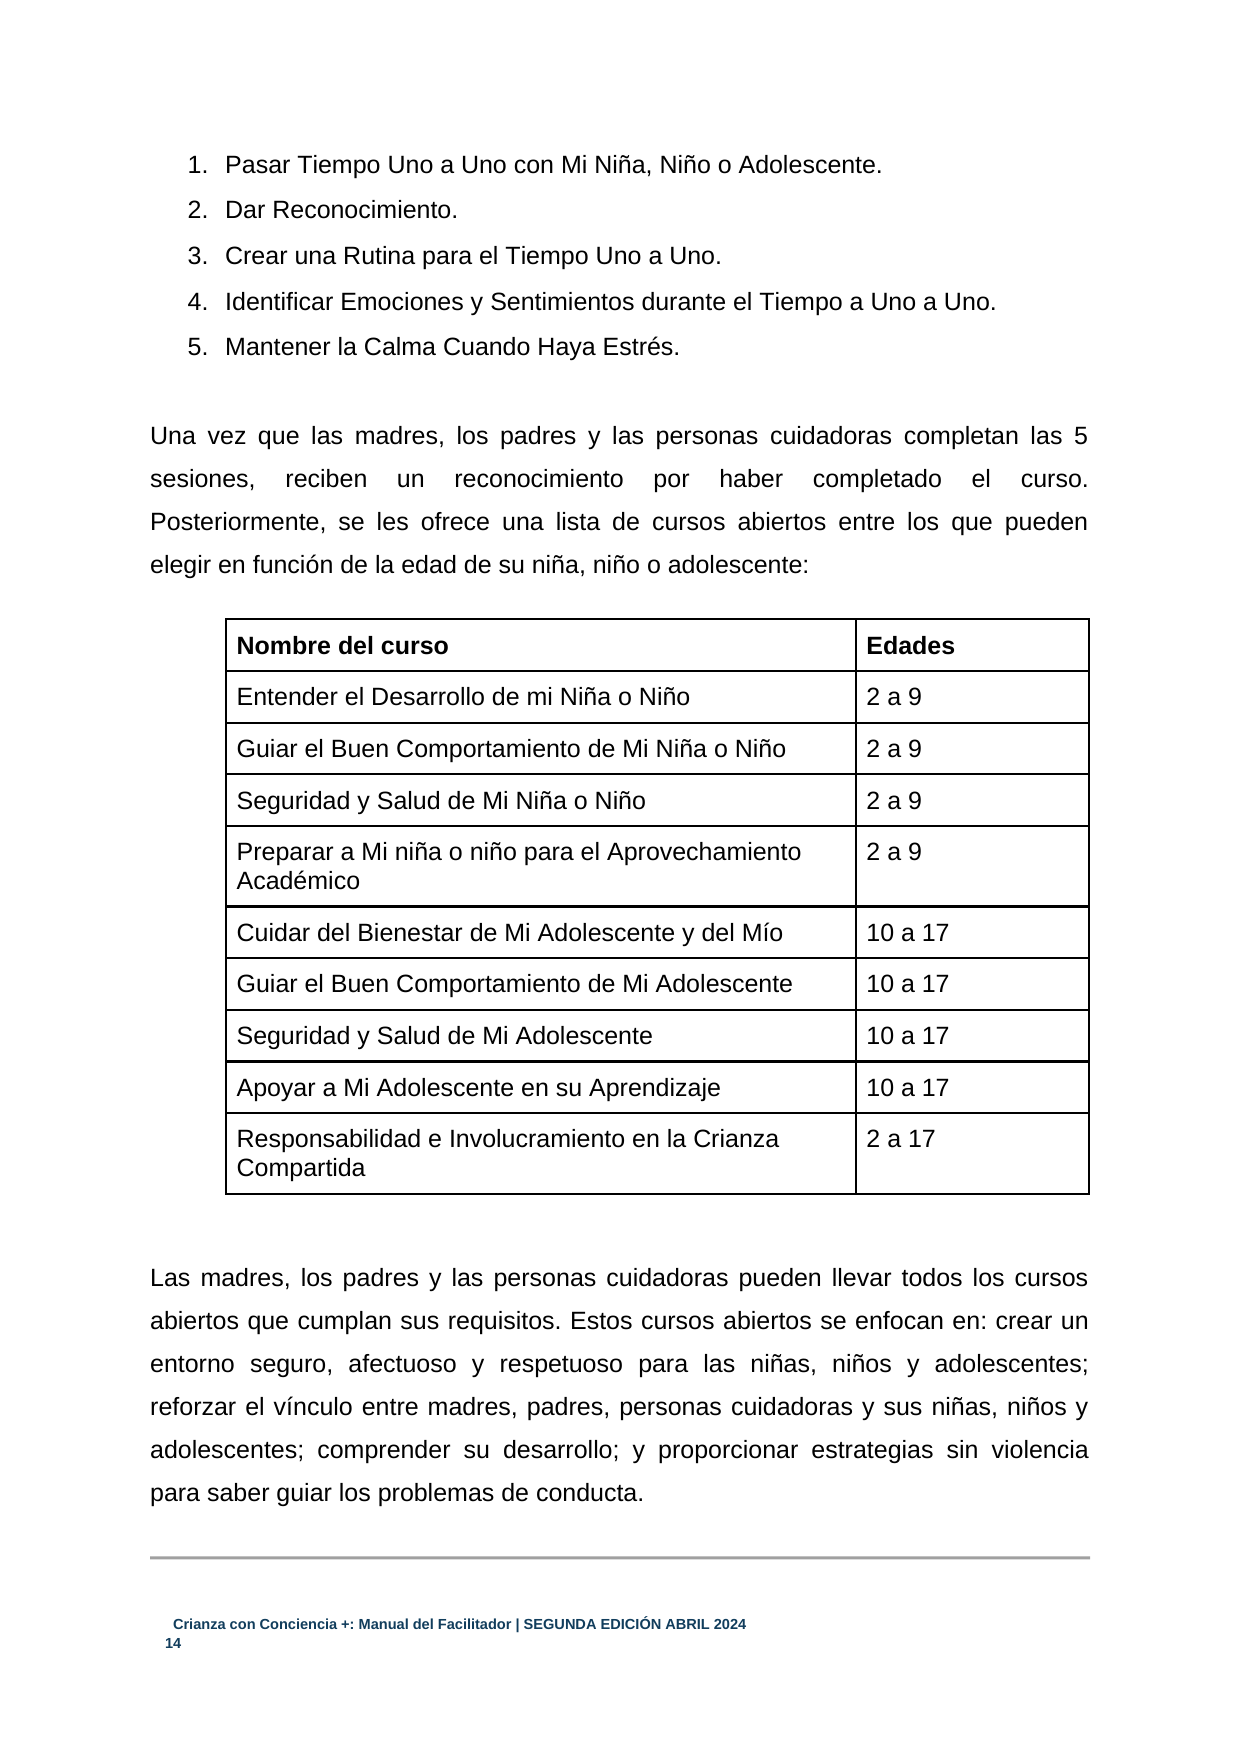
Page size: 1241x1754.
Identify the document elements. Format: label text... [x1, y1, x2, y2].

table_cell Guiar el Buen Comportamiento de Mi Adolescente [227, 959, 855, 1009]
list Pasar Tiempo Uno a Uno con Mi Niña, Niño o Adolescente. [187, 150, 1090, 179]
table_cell 2 a 9 [857, 827, 1088, 905]
table_cell 10 a 17 [857, 1011, 1088, 1060]
table_header Nombre del curso [227, 620, 855, 670]
table_cell 10 a 17 [857, 1063, 1088, 1112]
list Mantener la Calma Cuando Haya Estrés. [187, 332, 1090, 361]
table_cell Apoyar a Mi Adolescente en su Aprendizaje [227, 1063, 855, 1112]
list Dar Reconocimiento. [187, 196, 1090, 224]
table_cell 2 a 17 [857, 1114, 1088, 1192]
table_cell Entender el Desarrollo de mi Niña o Niño [227, 672, 855, 722]
table_cell 10 a 17 [857, 959, 1088, 1009]
text Una vez que las madres, los padres y las personas cuidadoras completan las 5 sesiones, reciben un reconocimiento por haber completado el curso. Posteriormente, se les ofrece una lista de cursos abiertos entre los que pueden elegir en función de la edad de su niña, niño o adolescente: [150, 378, 1090, 579]
text Las madres, los padres y las personas cuidadoras pueden llevar todos los cursos abiertos que cumplan sus requisitos. Estos cursos abiertos se enfocan en: crear un entorno seguro, afectuoso y respetuoso para las niñas, niños y adolescentes; reforzar el vínculo entre madres, padres, personas cuidadoras y sus niñas, niños y adolescentes; comprender su desarrollo; y proporcionar estrategias sin violencia para saber guiar los problemas de conducta. [150, 1263, 1090, 1507]
table_cell Cuidar del Bienestar de Mi Adolescente y del Mío [227, 908, 855, 957]
table_header Edades [857, 620, 1088, 670]
list Crear una Rutina para el Tiempo Uno a Uno. [187, 241, 1090, 270]
table_cell 10 a 17 [857, 908, 1088, 957]
list Identificar Emociones y Sentimientos durante el Tiempo a Uno a Uno. [187, 287, 1090, 315]
table_cell 2 a 9 [857, 775, 1088, 825]
table_cell Guiar el Buen Comportamiento de Mi Niña o Niño [227, 724, 855, 773]
table_cell 2 a 9 [857, 672, 1088, 722]
table_cell Seguridad y Salud de Mi Niña o Niño [227, 775, 855, 825]
table_cell 2 a 9 [857, 724, 1088, 773]
table_cell Seguridad y Salud de Mi Adolescente [227, 1011, 855, 1060]
table_cell Preparar a Mi niña o niño para el Aprovechamiento Académico [227, 827, 855, 905]
table_cell Responsabilidad e Involucramiento en la Crianza Compartida [227, 1114, 855, 1192]
